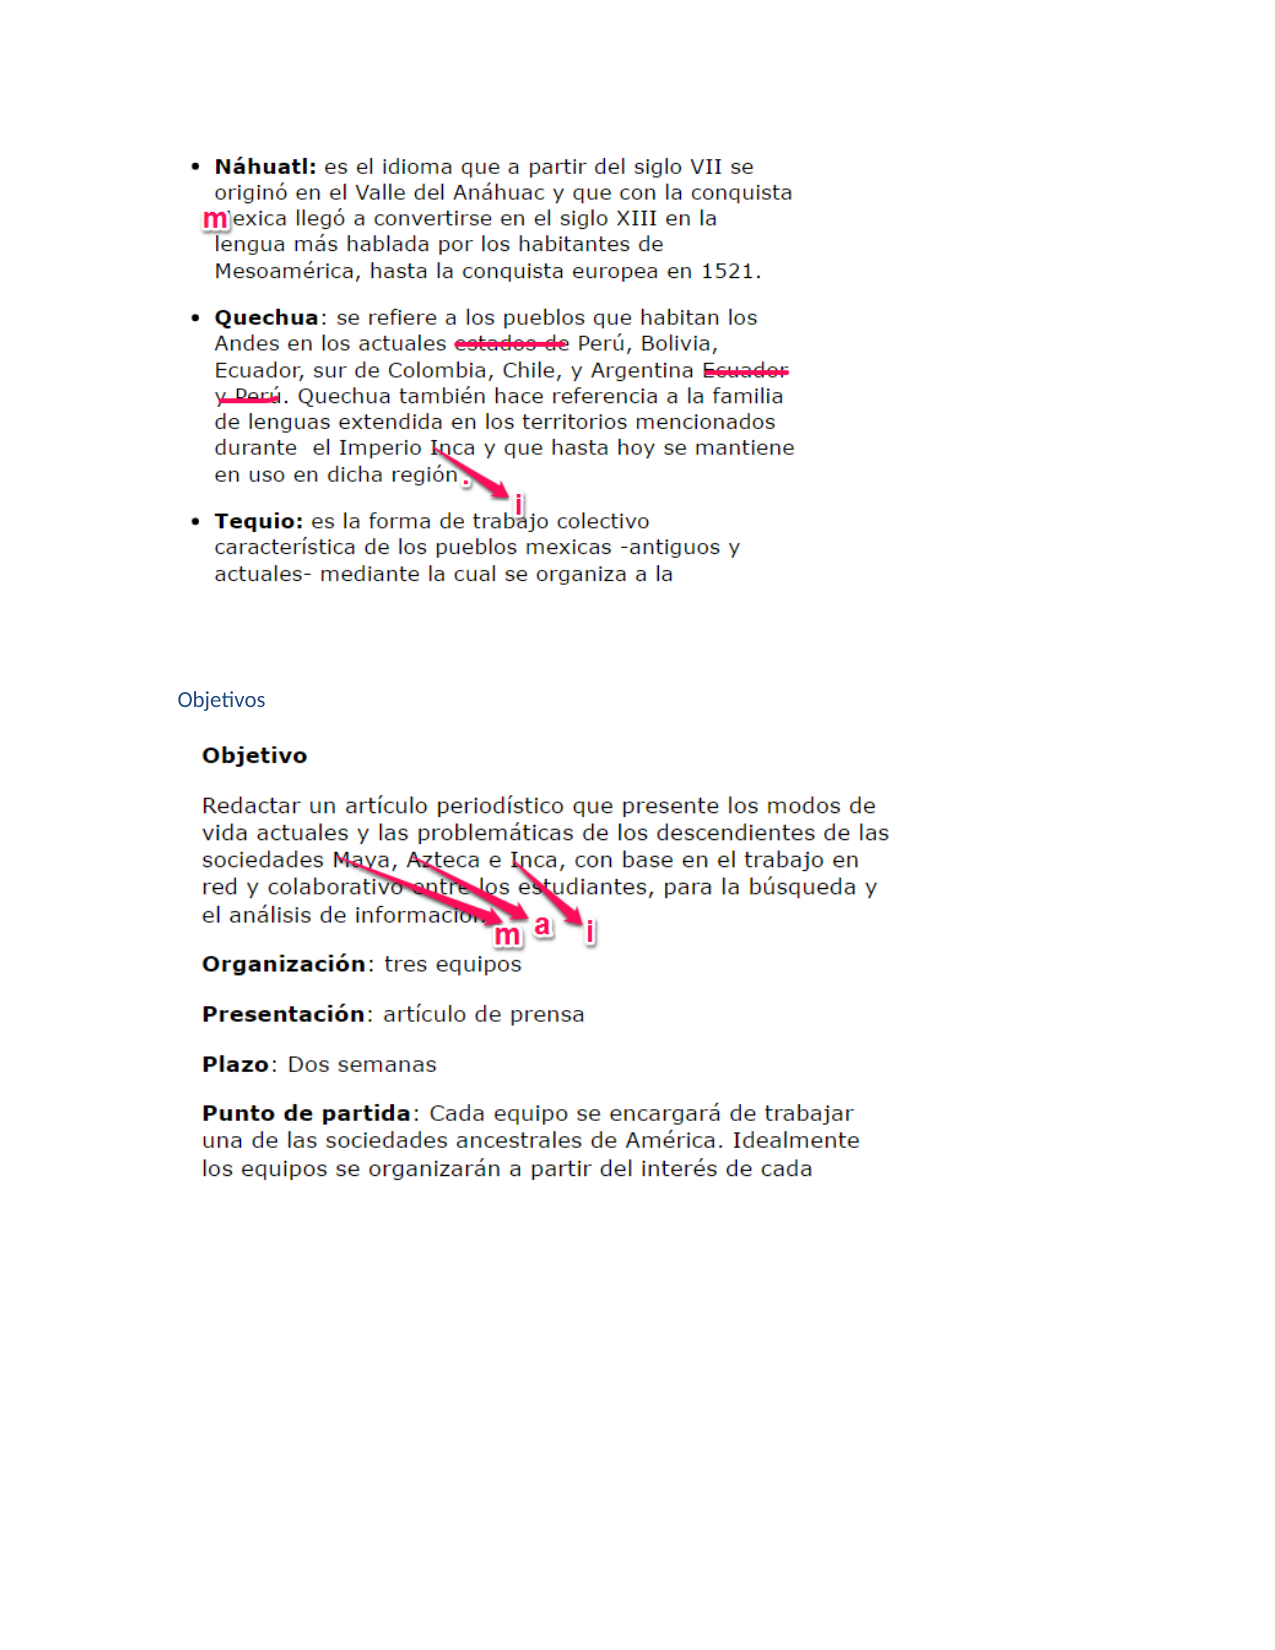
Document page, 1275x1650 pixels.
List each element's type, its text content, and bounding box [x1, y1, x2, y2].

picture [177, 741, 903, 1184]
picture [177, 147, 814, 629]
text Objetivos [177, 685, 1098, 713]
